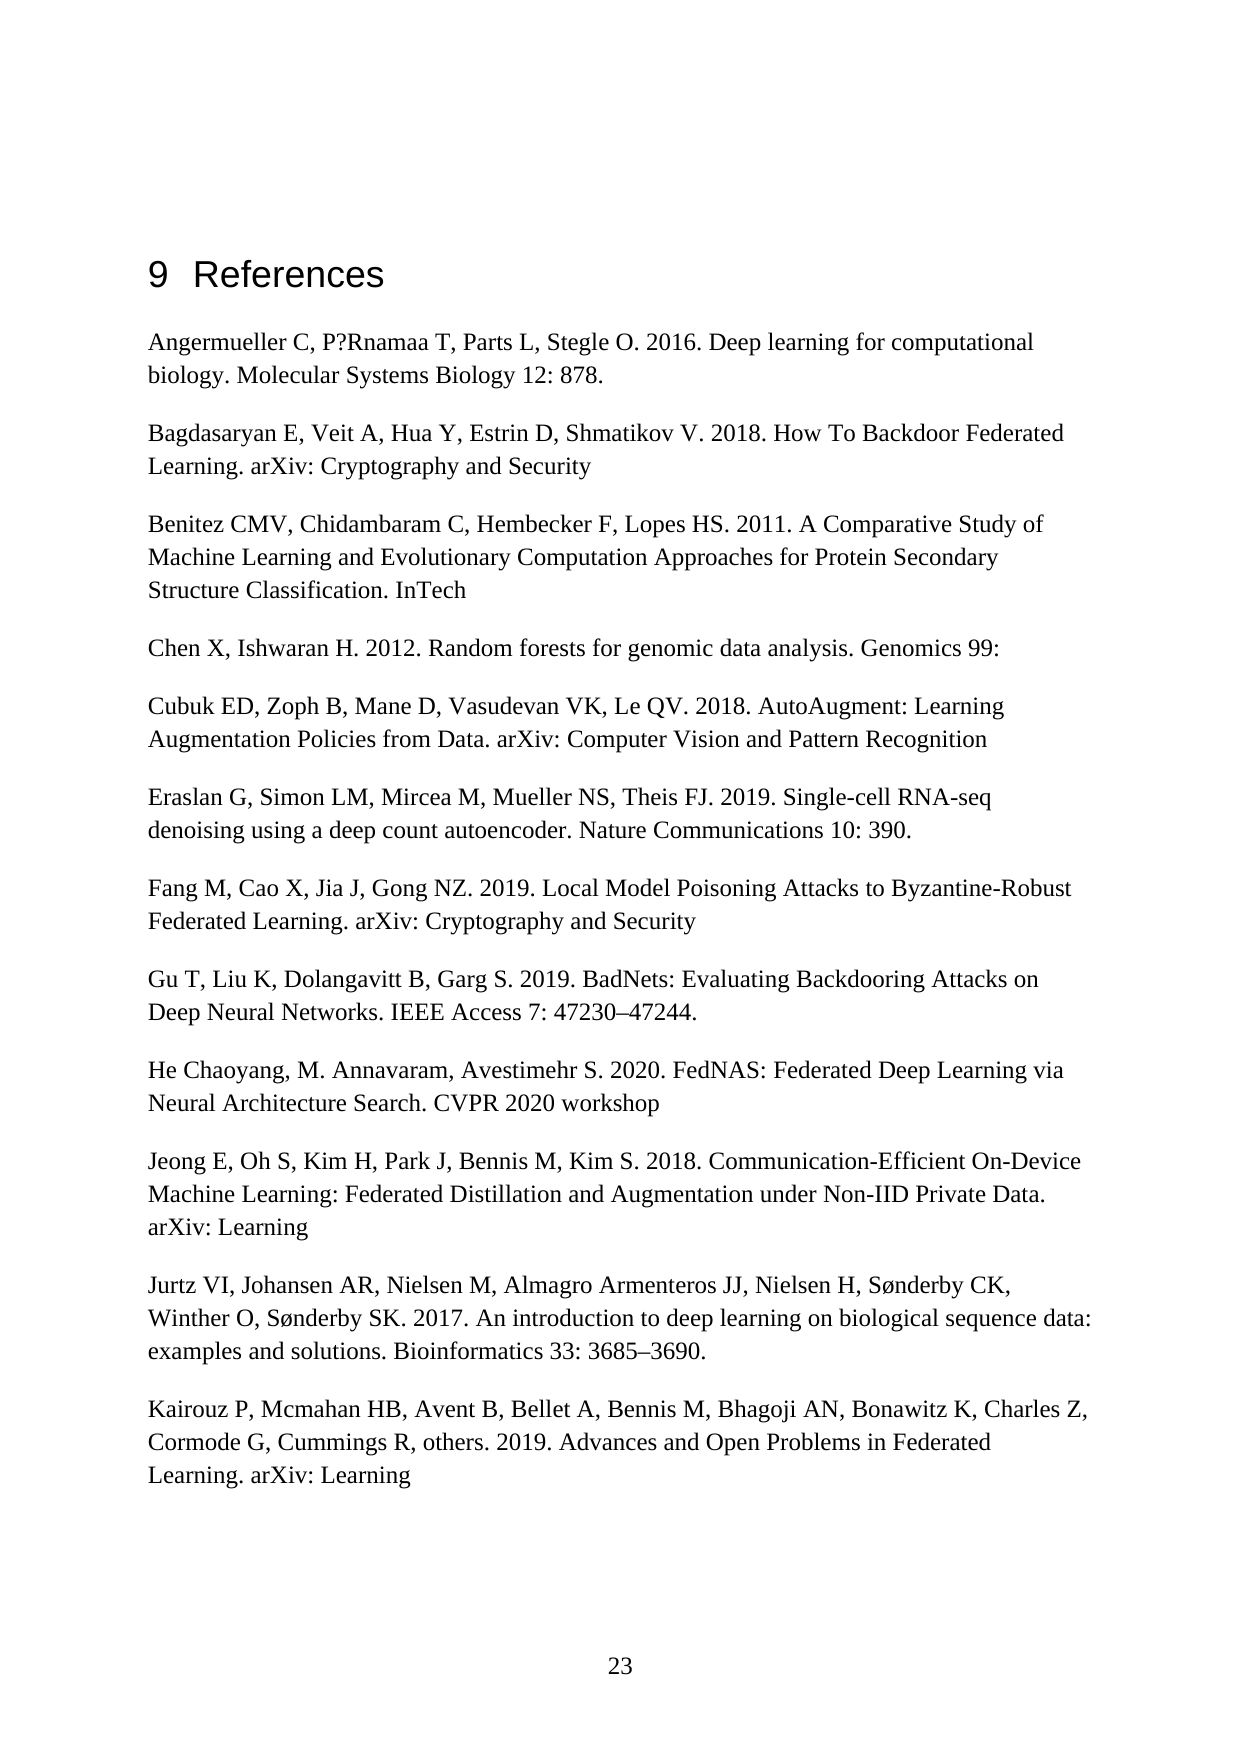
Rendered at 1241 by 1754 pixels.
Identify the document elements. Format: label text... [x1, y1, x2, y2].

text Angermueller C, P?Rnamaa T, Parts L, Stegle O. 2016. Deep learning for computational biology. Molecular Systems Biology 12: 878. [148, 327, 1092, 388]
text Bagdasaryan E, Veit A, Hua Y, Estrin D, Shmatikov V. 2018. How To Backdoor Federated Learning. arXiv: Cryptography and Security [148, 418, 1092, 479]
text Fang M, Cao X, Jia J, Gong NZ. 2019. Local Model Poisoning Attacks to Byzantine-Robust Federated Learning. arXiv: Cryptography and Security [148, 873, 1092, 935]
text Jeong E, Oh S, Kim H, Park J, Bennis M, Kim S. 2018. Communication-Efficient On-Device Machine Learning: Federated Distillation and Augmentation under Non-IID Private Data. arXiv: Learning [148, 1146, 1092, 1241]
text Jurtz VI, Johansen AR, Nielsen M, Almagro Armenteros JJ, Nielsen H, Sønderby CK, Winther O, Sønderby SK. 2017. An introduction to deep learning on biological sequence data: examples and solutions. Bioinformatics 33: 3685–3690. [148, 1270, 1092, 1365]
text Chen X, Ishwaran H. 2012. Random forests for genomic data analysis. Genomics 99: [148, 633, 1092, 662]
text Benitez CMV, Chidambaram C, Hembecker F, Lopes HS. 2011. A Comparative Study of Machine Learning and Evolutionary Computation Approaches for Protein Secondary Structure Classification. InTech [148, 509, 1092, 604]
subtitle References [148, 252, 1092, 295]
text He Chaoyang, M. Annavaram, Avestimehr S. 2020. FedNAS: Federated Deep Learning via Neural Architecture Search. CVPR 2020 workshop [148, 1055, 1092, 1117]
text Gu T, Liu K, Dolangavitt B, Garg S. 2019. BadNets: Evaluating Backdooring Attacks on Deep Neural Networks. IEEE Access 7: 47230–47244. [148, 964, 1092, 1026]
text Cubuk ED, Zoph B, Mane D, Vasudevan VK, Le QV. 2018. AutoAugment: Learning Augmentation Policies from Data. arXiv: Computer Vision and Pattern Recognition [148, 691, 1092, 753]
text Kairouz P, Mcmahan HB, Avent B, Bellet A, Bennis M, Bhagoji AN, Bonawitz K, Charles Z, Cormode G, Cummings R, others. 2019. Advances and Open Problems in Federated Learning. arXiv: Learning [148, 1394, 1092, 1489]
text Eraslan G, Simon LM, Mircea M, Mueller NS, Theis FJ. 2019. Single-cell RNA-seq denoising using a deep count autoencoder. Nature Communications 10: 390. [148, 782, 1092, 844]
